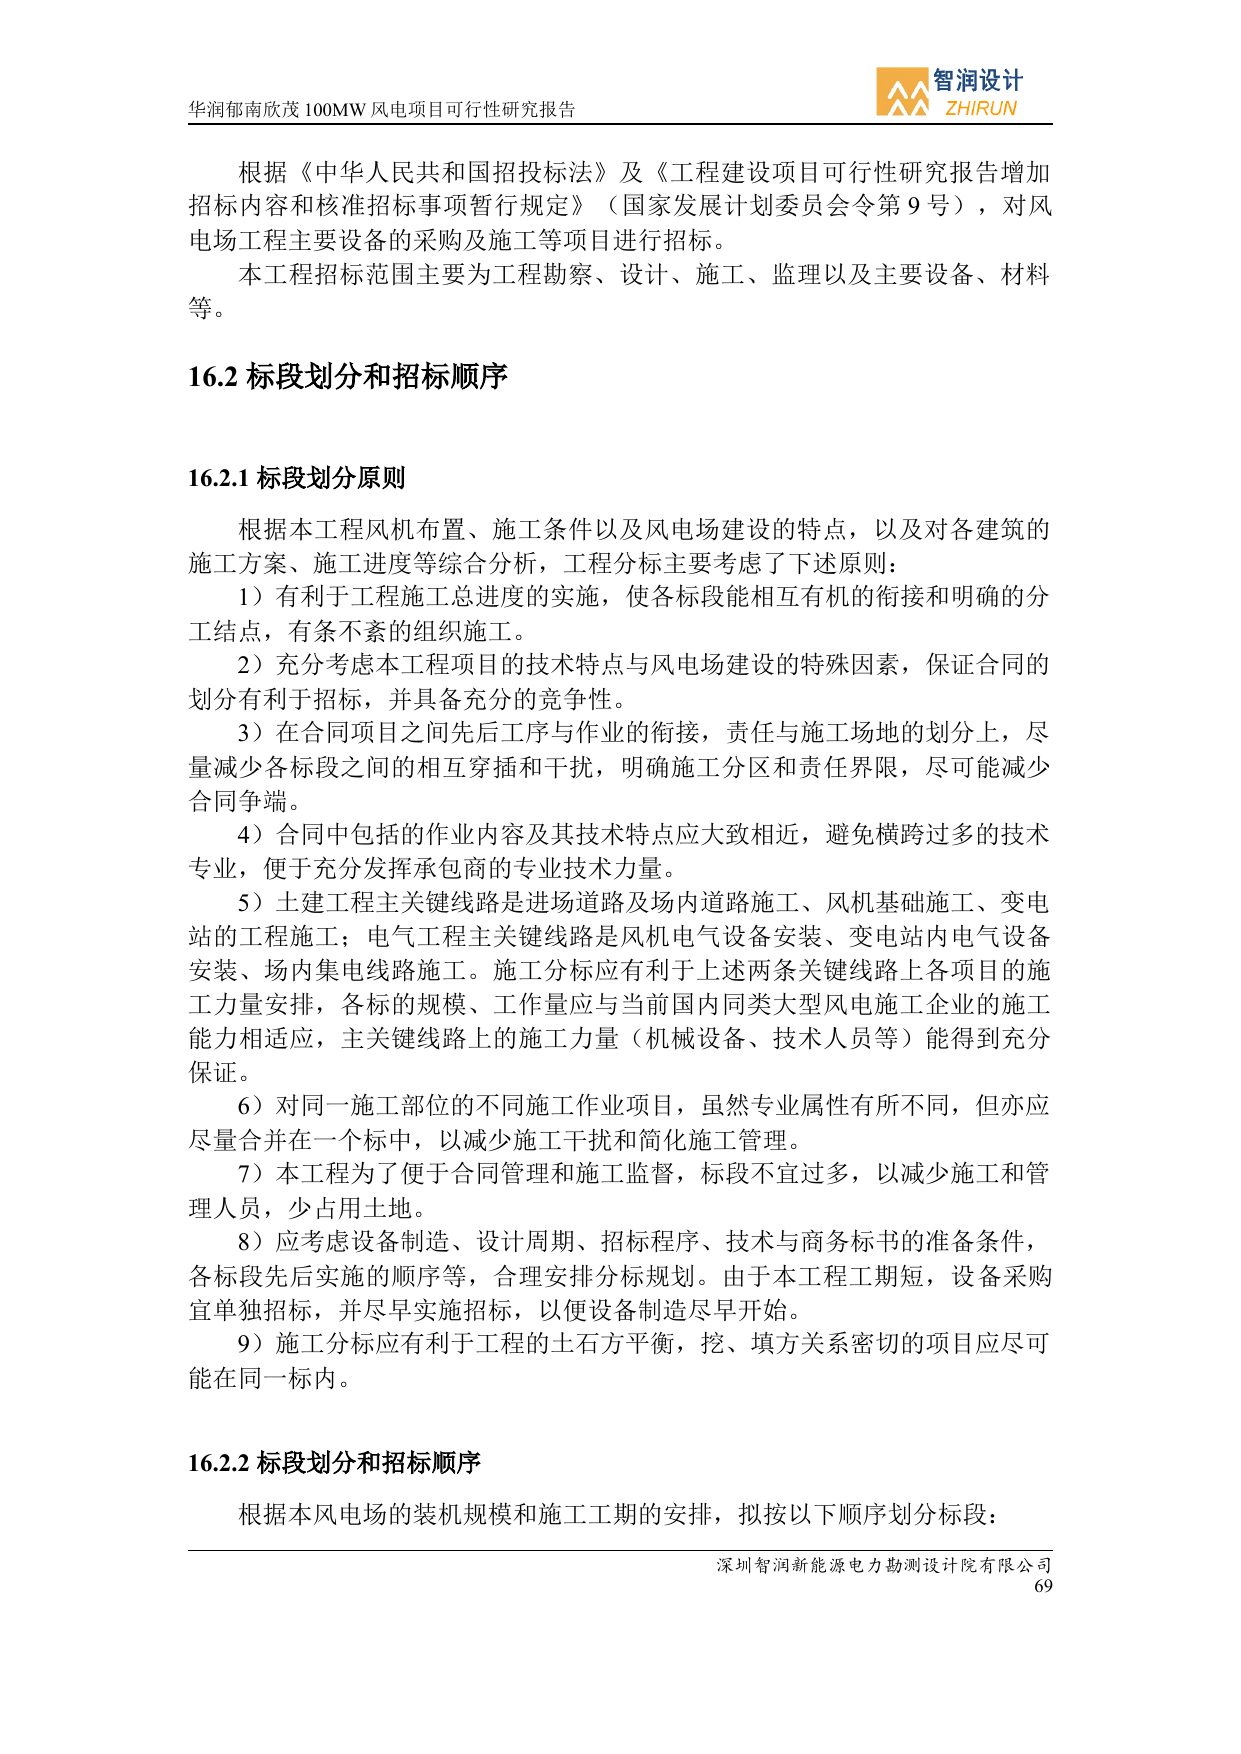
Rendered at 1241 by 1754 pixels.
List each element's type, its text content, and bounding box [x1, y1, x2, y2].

subtitle 16.2 标段划分和招标顺序 [187, 341, 1053, 409]
title 16.2.2 标段划分和招标顺序 [187, 1444, 1053, 1478]
picture [876, 65, 1024, 117]
text 1）有利于工程施工总进度的实施，使各标段能相互有机的衔接和明确的分工结点，有条不紊的组织施工。 [187, 578, 1053, 646]
text 9）施工分标应有利于工程的土石方平衡，挖、填方关系密切的项目应尽可能在同一标内。 [187, 1326, 1053, 1393]
text 本工程招标范围主要为工程勘察、设计、施工、监理以及主要设备、材料等。 [187, 256, 1053, 324]
text 根据本工程风机布置、施工条件以及风电场建设的特点，以及对各建筑的施工方案、施工进度等综合分析，工程分标主要考虑了下述原则： [187, 511, 1053, 578]
title 16.2.1 标段划分原则 [187, 460, 1053, 494]
text 6）对同一施工部位的不同施工作业项目，虽然专业属性有所不同，但亦应尽量合并在一个标中，以减少施工干扰和简化施工管理。 [187, 1088, 1053, 1156]
text 8）应考虑设备制造、设计周期、招标程序、技术与商务标书的准备条件，各标段先后实施的顺序等，合理安排分标规划。由于本工程工期短，设备采购宜单独招标，并尽早实施招标，以便设备制造尽早开始。 [187, 1224, 1053, 1326]
text 5）土建工程主关键线路是进场道路及场内道路施工、风机基础施工、变电站的工程施工；电气工程主关键线路是风机电气设备安装、变电站内电气设备安装、场内集电线路施工。施工分标应有利于上述两条关键线路上各项目的施工力量安排，各标的规模、工作量应与当前国内同类大型风电施工企业的施工能力相适应，主关键线路上的施工力量（机械设备、技术人员等）能得到充分保证。 [187, 884, 1053, 1088]
text 根据《中华人民共和国招投标法》及《工程建设项目可行性研究报告增加招标内容和核准招标事项暂行规定》（国家发展计划委员会令第9号），对风电场工程主要设备的采购及施工等项目进行招标。 [187, 154, 1053, 256]
text 根据本风电场的装机规模和施工工期的安排，拟按以下顺序划分标段： [187, 1495, 1053, 1529]
text 4）合同中包括的作业内容及其技术特点应大致相近，避免横跨过多的技术专业，便于充分发挥承包商的专业技术力量。 [187, 816, 1053, 884]
text 3）在合同项目之间先后工序与作业的衔接，责任与施工场地的划分上，尽量减少各标段之间的相互穿插和干扰，明确施工分区和责任界限，尽可能减少合同争端。 [187, 714, 1053, 816]
text 7）本工程为了便于合同管理和施工监督，标段不宜过多，以减少施工和管理人员，少占用土地。 [187, 1156, 1053, 1224]
text 2）充分考虑本工程项目的技术特点与风电场建设的特殊因素，保证合同的划分有利于招标，并具备充分的竞争性。 [187, 646, 1053, 714]
